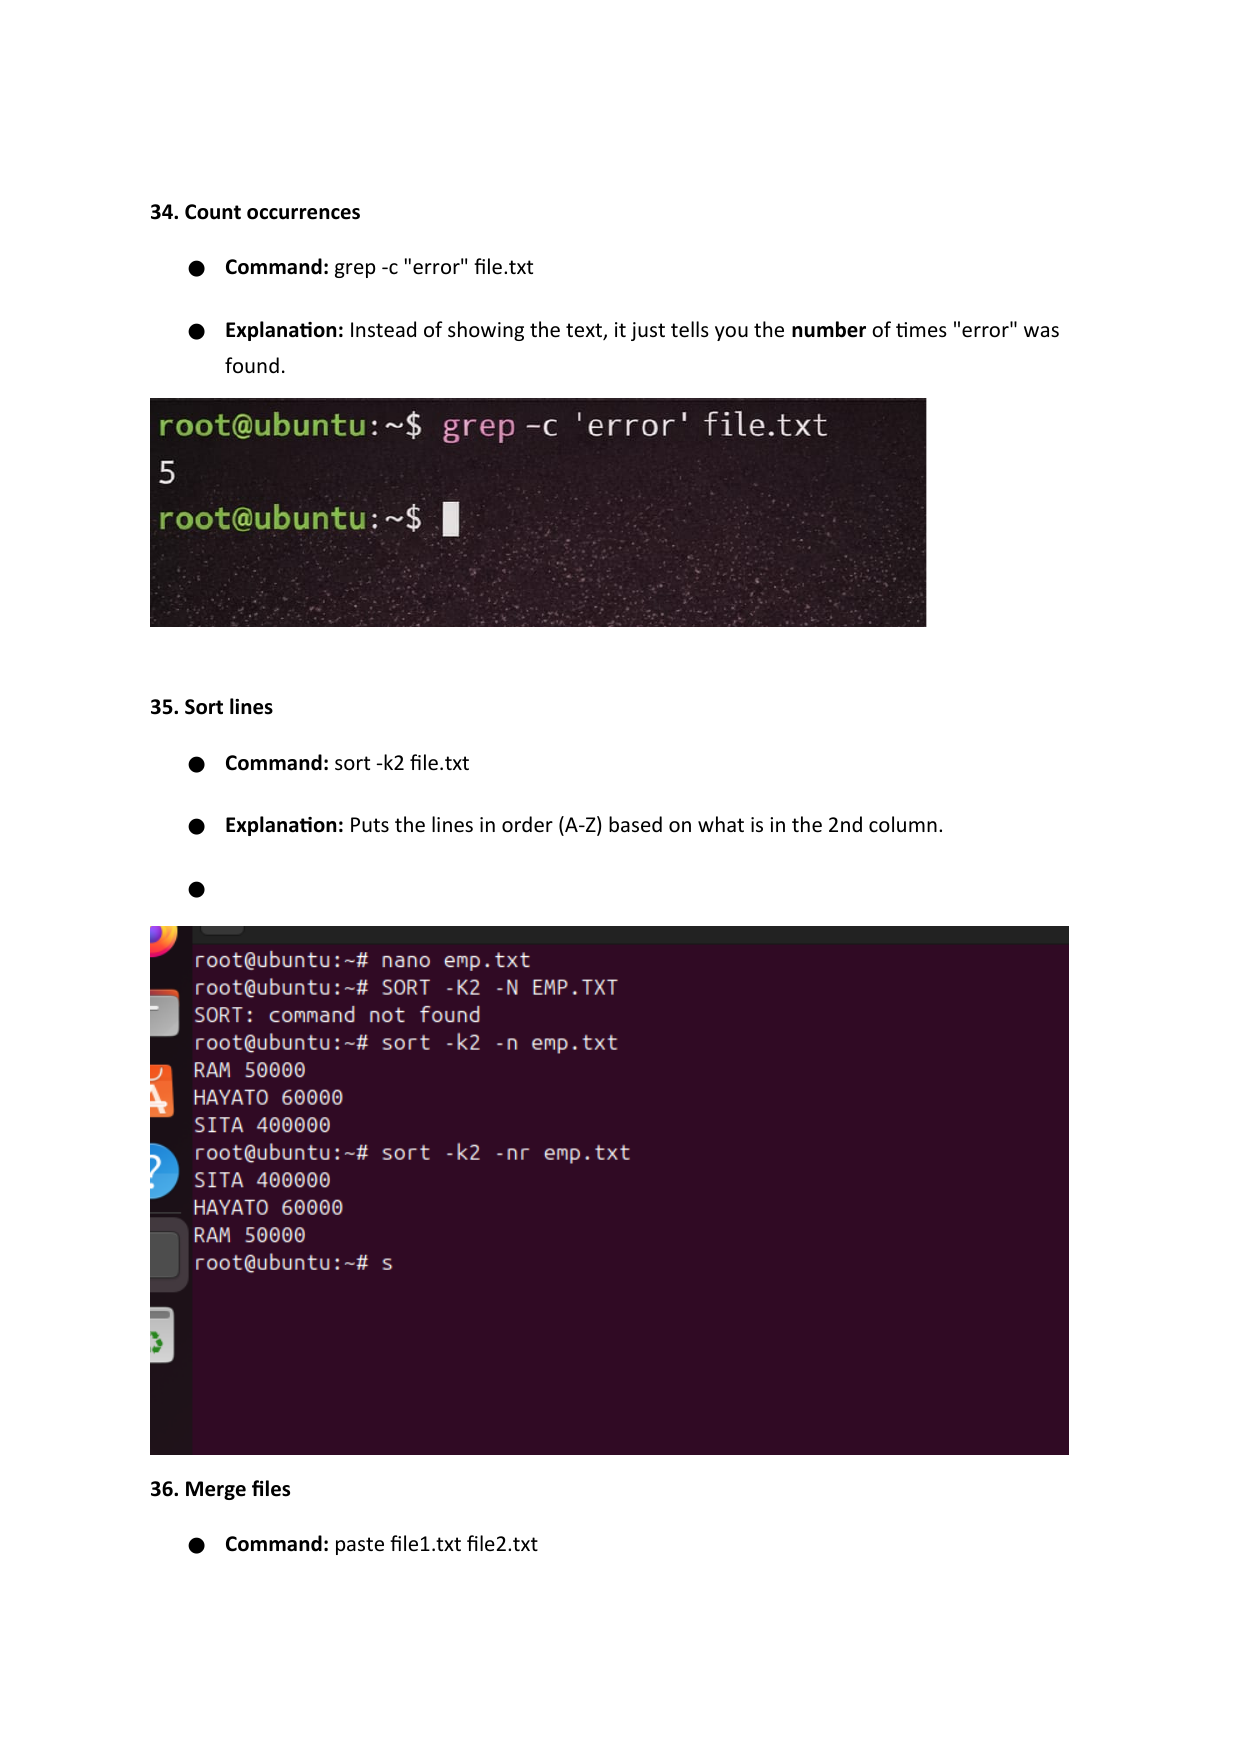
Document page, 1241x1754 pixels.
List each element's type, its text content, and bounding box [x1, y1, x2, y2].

picture [150, 926, 1069, 1455]
list Command: grep -c "error" file.txt [187, 244, 1090, 286]
list Command: sort -k2 file.txt [187, 739, 1090, 782]
list Command: paste file1.txt file2.txt [187, 1521, 1090, 1563]
text 35. Sort lines [150, 692, 1090, 720]
text 36. Merge files [150, 1474, 1090, 1502]
list Explanation: Puts the lines in order (A-Z) based on what is in the 2nd column. [187, 802, 1090, 844]
list Explanation: Instead of showing the text, it just tells you the number of times "error" was found. [187, 306, 1090, 379]
text 34. Count occurrences [150, 197, 1090, 225]
picture [150, 398, 927, 627]
